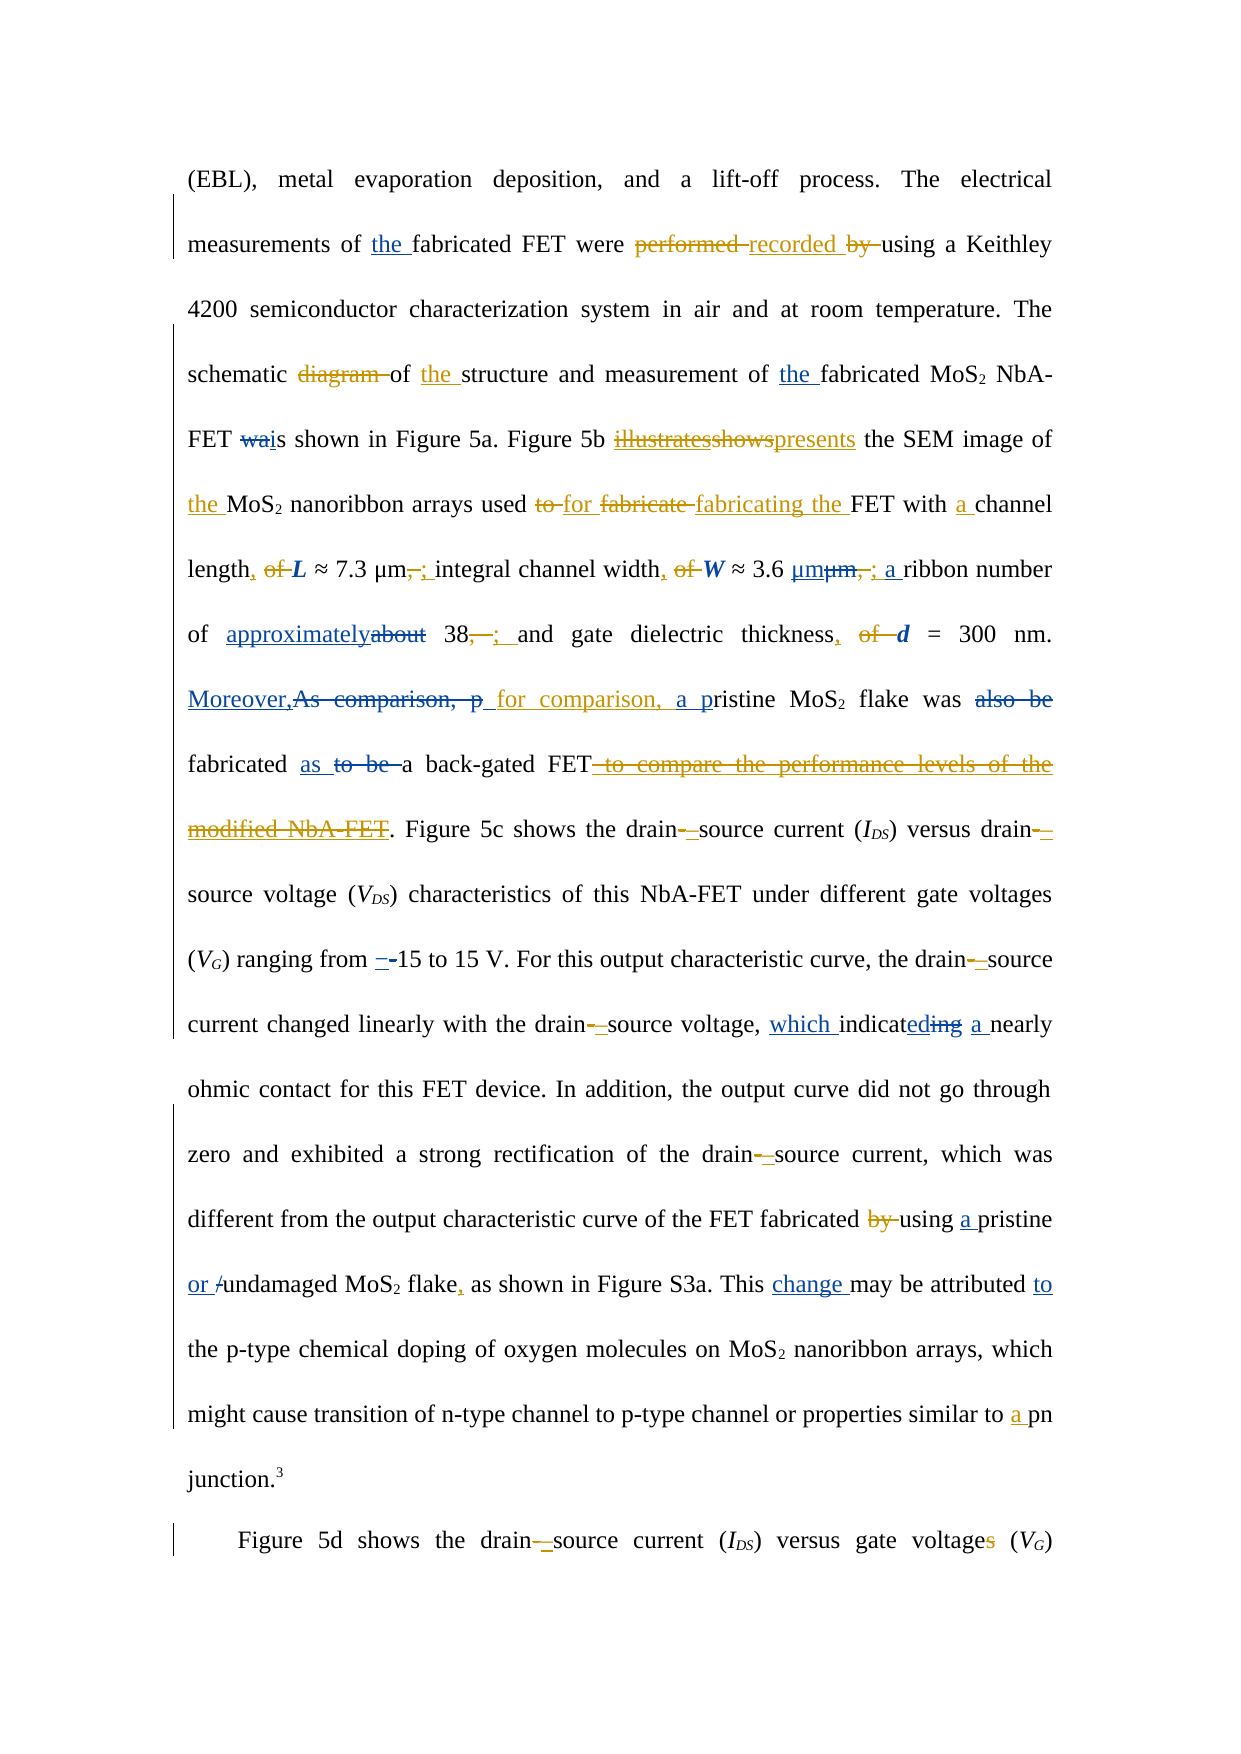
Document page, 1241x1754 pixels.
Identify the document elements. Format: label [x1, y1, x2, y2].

text [187, 1523, 1053, 1556]
text [187, 162, 1053, 1494]
